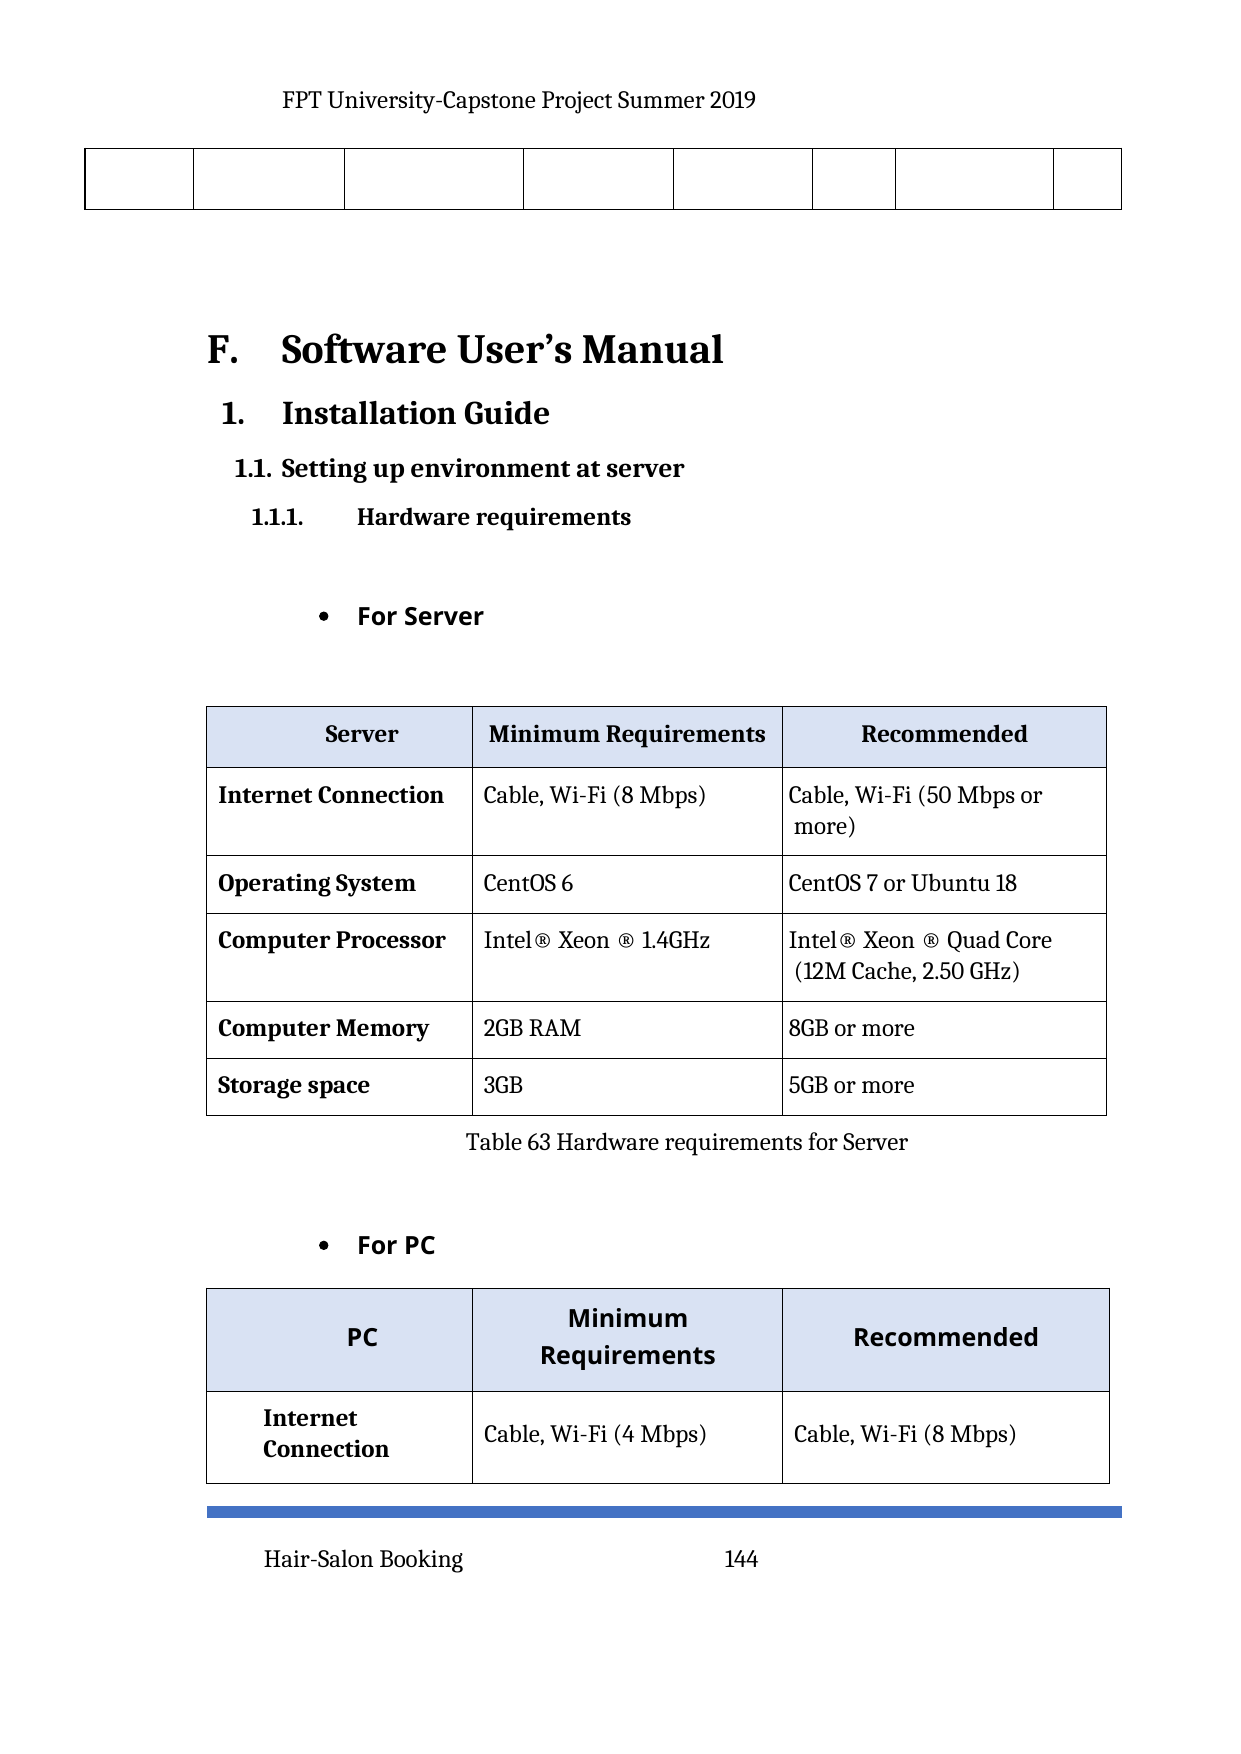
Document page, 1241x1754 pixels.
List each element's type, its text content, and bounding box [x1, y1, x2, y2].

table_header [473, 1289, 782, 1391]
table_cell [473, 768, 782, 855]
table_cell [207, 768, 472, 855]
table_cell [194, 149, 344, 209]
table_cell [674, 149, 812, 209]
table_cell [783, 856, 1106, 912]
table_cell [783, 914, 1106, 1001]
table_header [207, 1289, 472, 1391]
subtitle Installation Guide [207, 394, 1122, 433]
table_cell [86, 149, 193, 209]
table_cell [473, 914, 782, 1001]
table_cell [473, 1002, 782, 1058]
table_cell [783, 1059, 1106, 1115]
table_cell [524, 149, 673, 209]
subtitle Setting up environment at server [205, 453, 1122, 484]
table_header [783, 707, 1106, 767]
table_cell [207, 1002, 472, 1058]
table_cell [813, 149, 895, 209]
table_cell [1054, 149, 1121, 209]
subtitle Software User’s Manual [207, 326, 1122, 374]
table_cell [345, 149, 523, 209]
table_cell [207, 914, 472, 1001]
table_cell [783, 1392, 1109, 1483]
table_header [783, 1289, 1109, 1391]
list For PC [319, 1227, 1122, 1261]
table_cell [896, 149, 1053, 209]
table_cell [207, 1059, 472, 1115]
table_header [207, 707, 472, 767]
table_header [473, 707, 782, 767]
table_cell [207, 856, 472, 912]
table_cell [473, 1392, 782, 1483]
subtitle Hardware requirements [207, 503, 1122, 532]
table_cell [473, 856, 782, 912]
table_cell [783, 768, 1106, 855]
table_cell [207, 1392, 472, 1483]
list For Server [319, 598, 1122, 632]
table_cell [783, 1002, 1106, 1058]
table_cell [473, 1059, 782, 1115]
